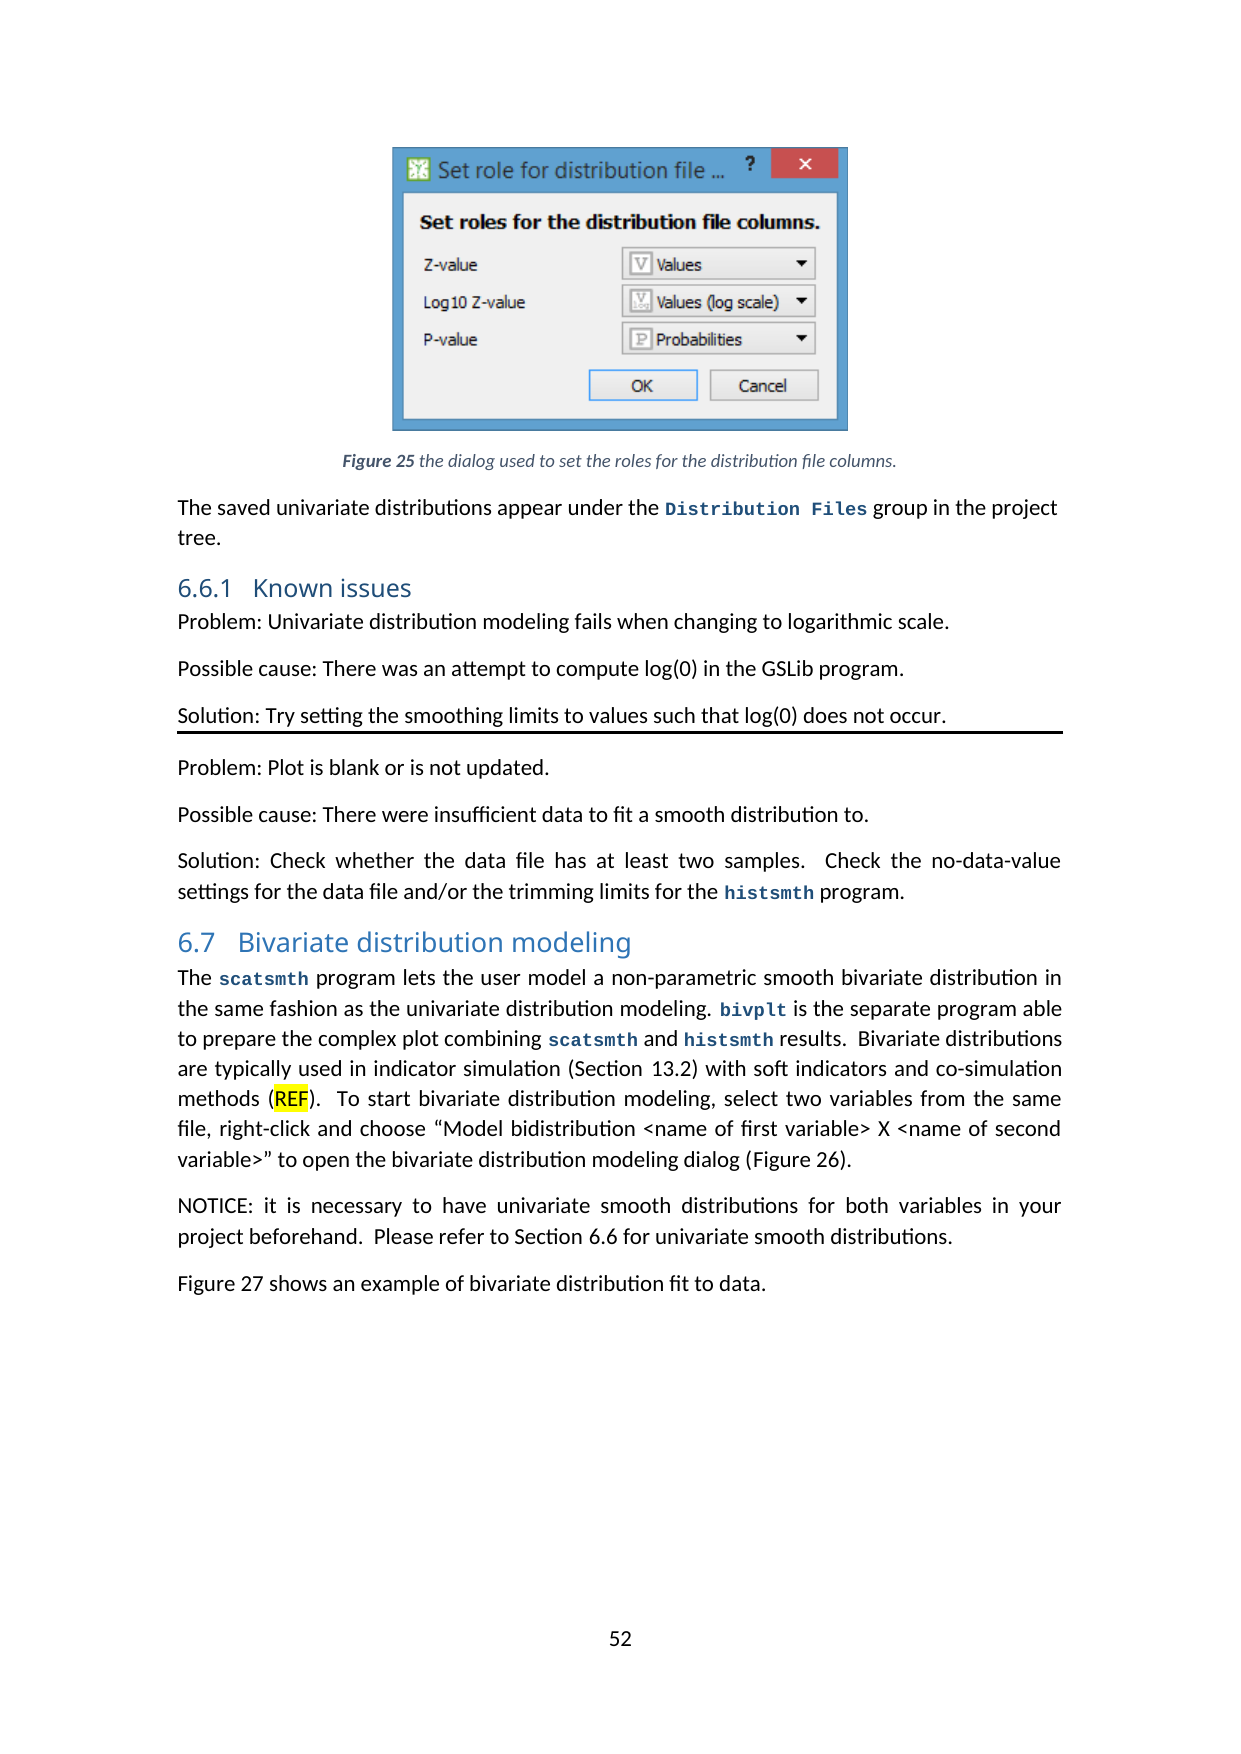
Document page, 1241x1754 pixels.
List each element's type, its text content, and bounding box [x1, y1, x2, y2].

text Solution: Check whether the data file has at least two samples. Check the no-data-value settings for the data file and/or the trimming limits for the histsmth program. [177, 847, 1063, 905]
text Solution: Try setting the smoothing limits to values such that log(0) does not occur. [177, 701, 1063, 731]
text The scatsmth program lets the user model a non-parametric smooth bivariate distribution in the same fashion as the univariate distribution modeling. bivplt is the separate program able to prepare the complex plot combining scatsmth and histsmth results. Bivariate distributions are typically used in indicator simulation (Section 13.2) with soft indicators and co-simulation methods (REF). To start bivariate distribution modeling, select two variables from the same file, right-click and choose “Model bidistribution <name of first variable> X <name of second variable>” to open the bivariate distribution modeling dialog (Figure 26). [177, 963, 1063, 1173]
picture [392, 147, 848, 431]
text Figure 25 the dialog used to set the roles for the distribution file columns. [177, 449, 1063, 472]
text NOTICE: it is necessary to have univariate smooth distributions for both variables in your project beforehand. Please refer to Section 6.6 for univariate smooth distributions. [177, 1192, 1063, 1250]
text Possible cause: There were insufficient data to fit a smooth distribution to. [177, 800, 1063, 828]
text The saved univariate distributions appear under the Distribution Files group in the project tree. [177, 493, 1063, 551]
subtitle Bivariate distribution modeling [177, 924, 1063, 961]
text Possible cause: There was an attempt to compute log(0) in the GSLib program. [177, 654, 1063, 682]
text Figure 27 shows an example of bivariate distribution fit to data. [177, 1269, 1063, 1297]
subtitle Known issues [177, 570, 1063, 604]
text Problem: Univariate distribution modeling fails when changing to logarithmic scale. [177, 607, 1063, 635]
text Problem: Plot is blank or is not updated. [177, 753, 1063, 781]
